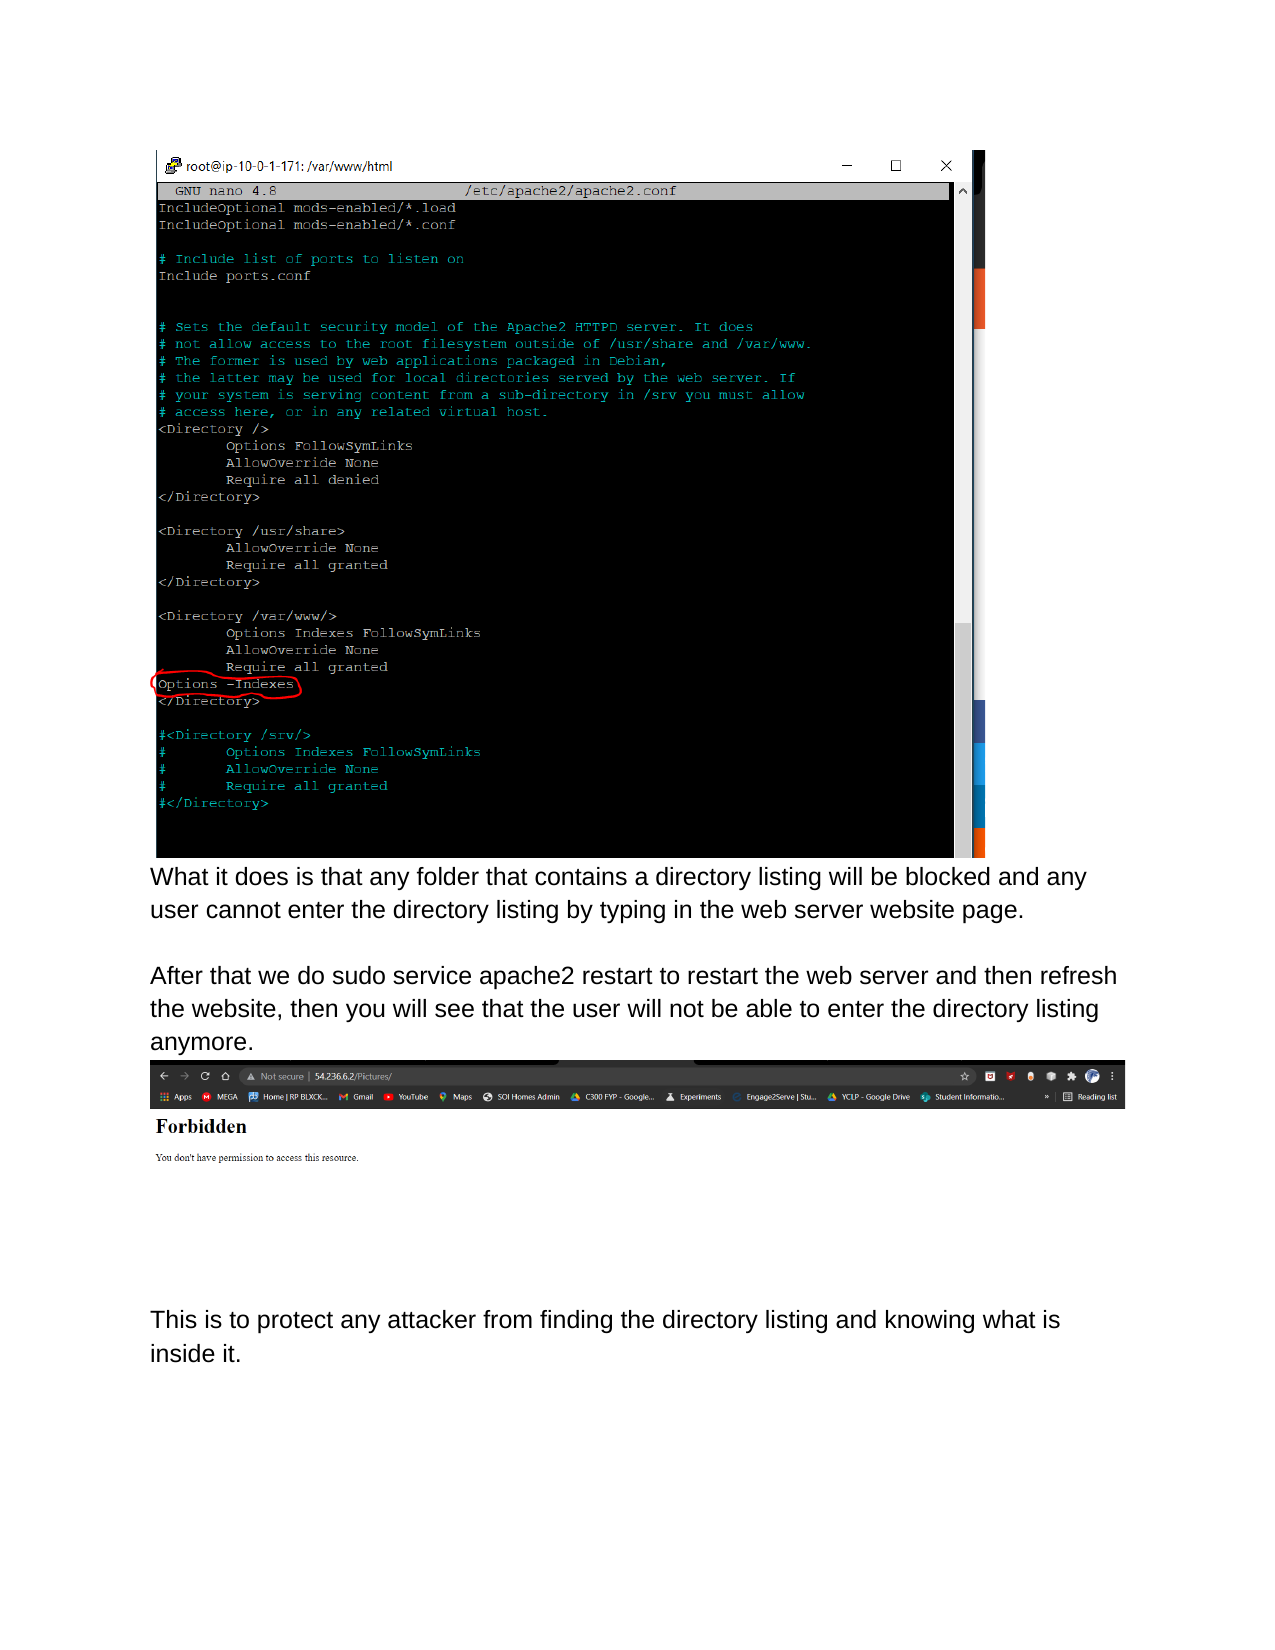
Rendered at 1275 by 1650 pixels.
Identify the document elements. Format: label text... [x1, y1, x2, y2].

text After that we do sudo service apache2 restart to restart the web server and then refresh the website, then you will see that the user will not be able to enter the directory listing anymore. [150, 961, 1125, 1056]
text What it does is that any folder that contains a directory listing will be blocked and any user cannot enter the directory listing by typing in the web server website page. [150, 862, 1125, 924]
picture [150, 1060, 1125, 1302]
picture [150, 150, 986, 858]
text This is to protect any attacker from finding the directory listing and knowing what is inside it. [150, 1306, 1125, 1367]
